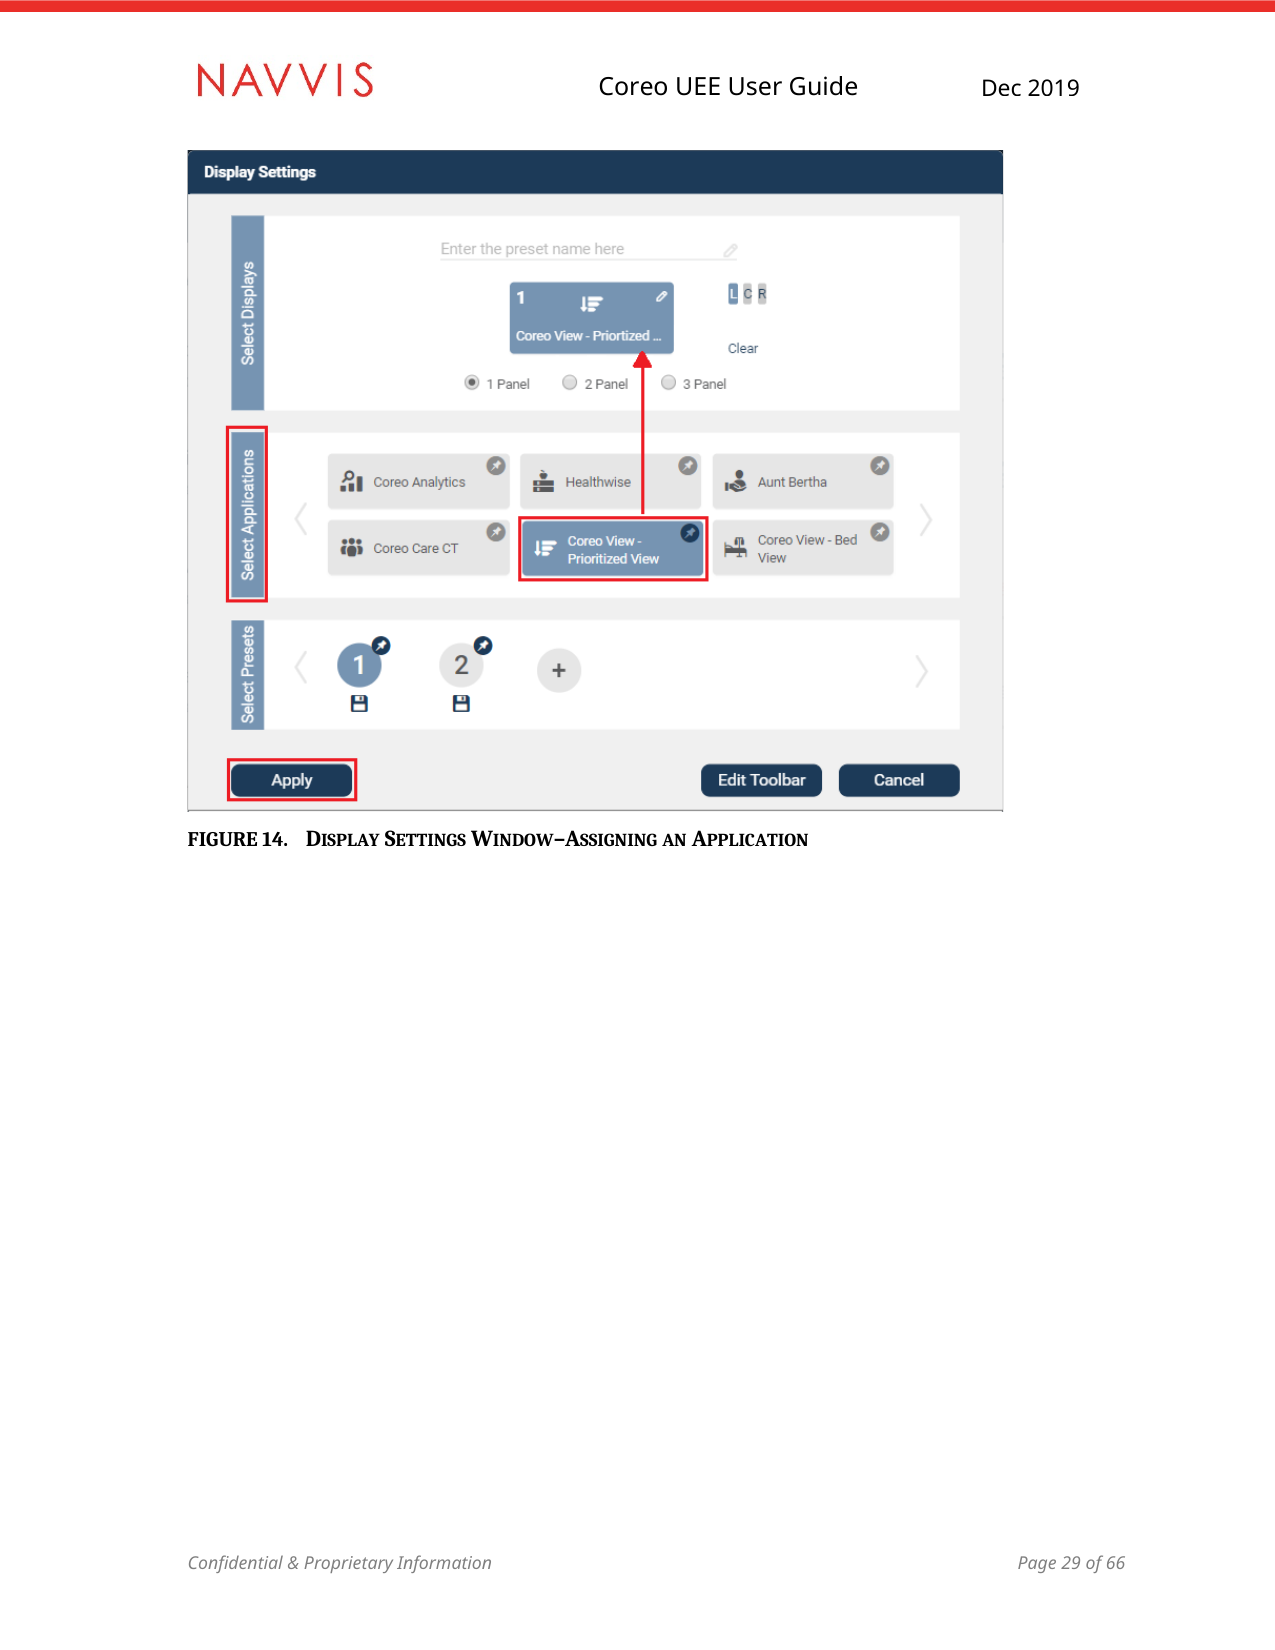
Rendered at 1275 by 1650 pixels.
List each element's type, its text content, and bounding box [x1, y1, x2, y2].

picture [187, 150, 1004, 814]
picture [187, 55, 383, 104]
text Display Settings Window–Assigning an Application [187, 826, 1087, 852]
